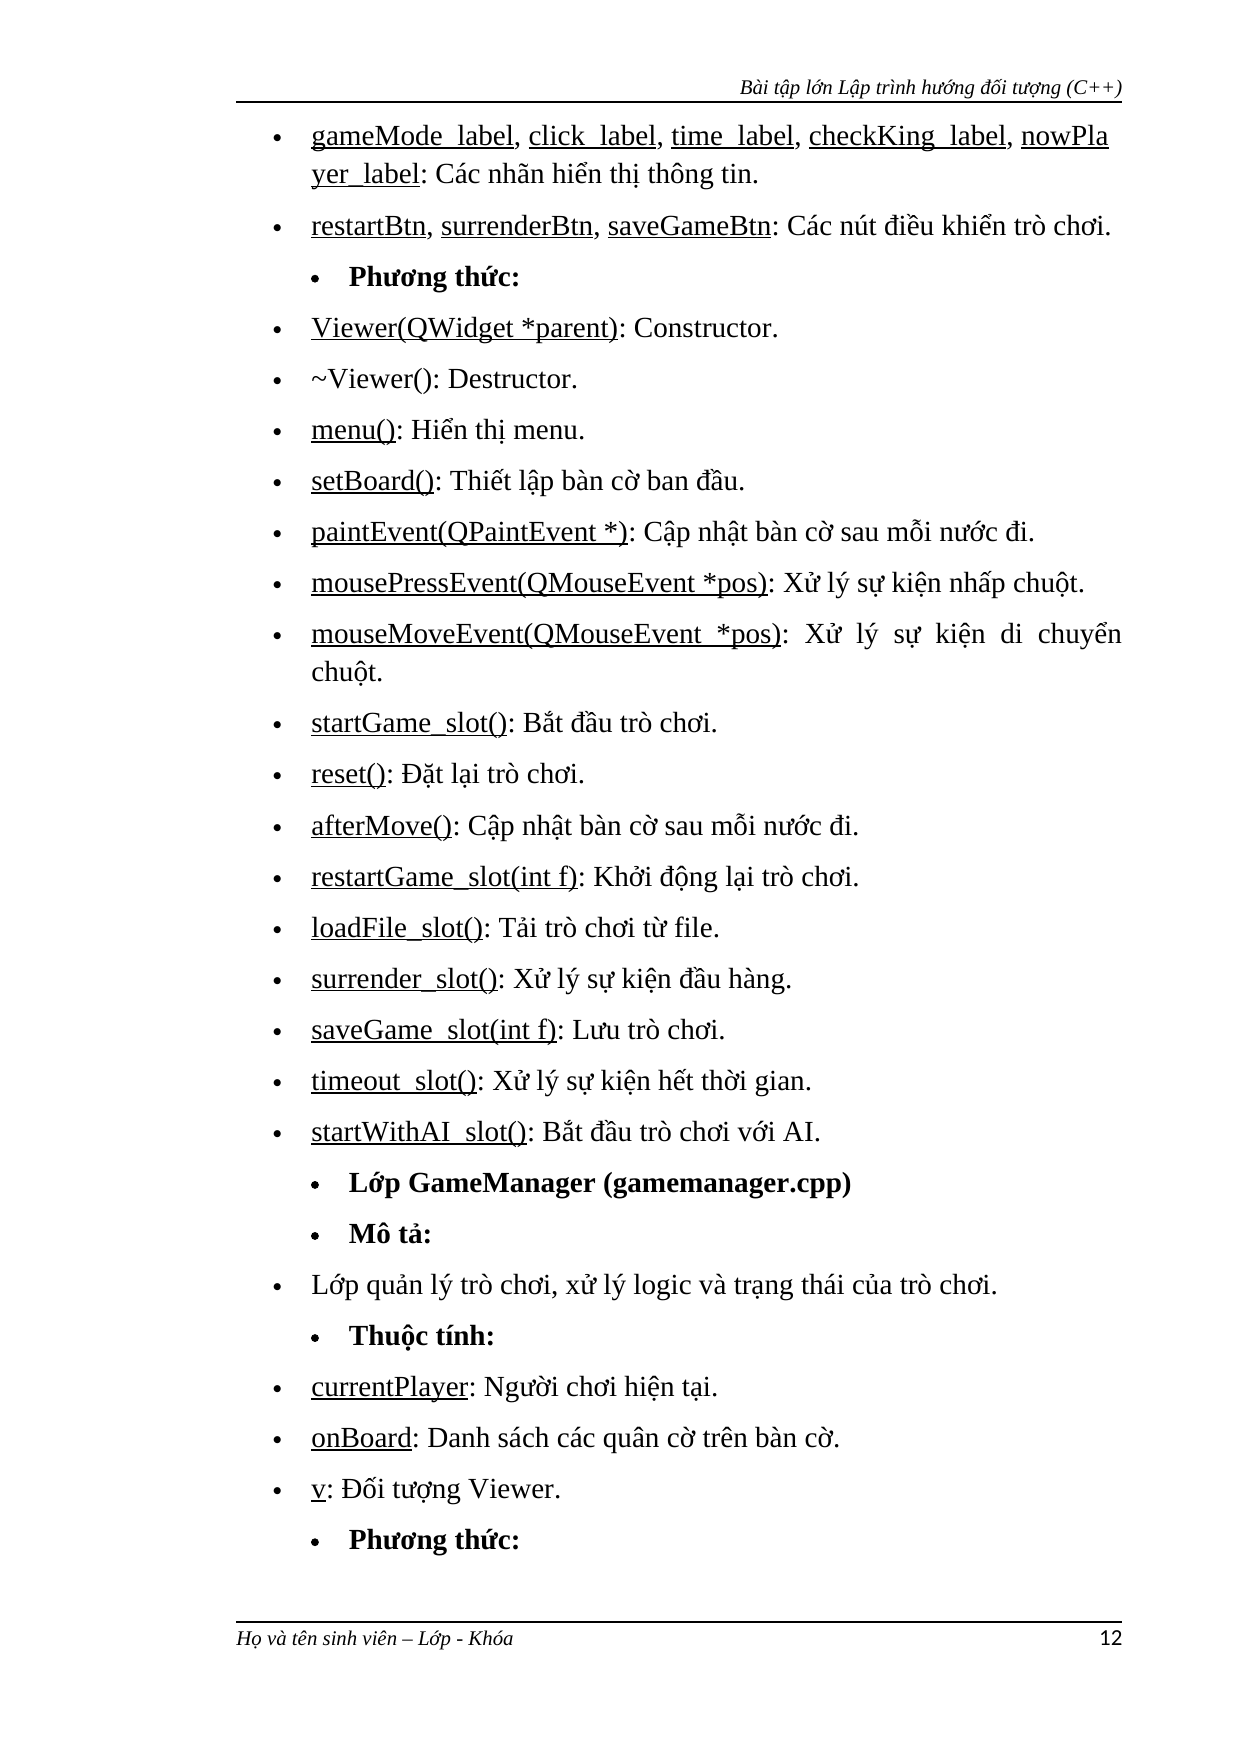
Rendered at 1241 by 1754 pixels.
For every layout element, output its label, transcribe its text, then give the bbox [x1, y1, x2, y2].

list afterMove(): Cập nhật bàn cờ sau mỗi nước đi. [274, 808, 1122, 841]
list setBoard(): Thiết lập bàn cờ ban đầu. [274, 463, 1122, 496]
list surrender_slot(): Xử lý sự kiện đầu hàng. [274, 961, 1122, 994]
list startGame_slot(): Bắt đầu trò chơi. [274, 706, 1122, 739]
list mouseMoveEvent(QMouseEvent *pos): Xử lý sự kiện di chuyển chuột. [274, 616, 1122, 688]
list v: Đối tượng Viewer. [274, 1471, 1122, 1505]
list Phương thức: [311, 259, 1122, 292]
list Mô tả: [311, 1216, 1122, 1249]
list restartBtn, surrenderBtn, saveGameBtn: Các nút điều khiển trò chơi. [274, 208, 1122, 241]
list ~Viewer(): Destructor. [274, 361, 1122, 394]
list gameMode_label, click_label, time_label, checkKing_label, nowPlayer_label: Các nhãn hiển thị thông tin. [274, 118, 1122, 190]
list Lớp quản lý trò chơi, xử lý logic và trạng thái của trò chơi. [274, 1267, 1122, 1301]
list currentPlayer: Người chơi hiện tại. [274, 1369, 1122, 1403]
list Viewer(QWidget *parent): Constructor. [274, 310, 1122, 343]
list reset(): Đặt lại trò chơi. [274, 757, 1122, 790]
list Phương thức: [311, 1522, 1122, 1556]
list menu(): Hiển thị menu. [274, 412, 1122, 445]
list Lớp GameManager (gamemanager.cpp) [311, 1165, 1122, 1198]
list startWithAI_slot(): Bắt đầu trò chơi với AI. [274, 1114, 1122, 1147]
list loadFile_slot(): Tải trò chơi từ file. [274, 910, 1122, 943]
list timeout_slot(): Xử lý sự kiện hết thời gian. [274, 1063, 1122, 1096]
list paintEvent(QPaintEvent *): Cập nhật bàn cờ sau mỗi nước đi. [274, 514, 1122, 547]
list restartGame_slot(int f): Khởi động lại trò chơi. [274, 859, 1122, 892]
list onBoard: Danh sách các quân cờ trên bàn cờ. [274, 1420, 1122, 1454]
list saveGame_slot(int f): Lưu trò chơi. [274, 1012, 1122, 1045]
list Thuộc tính: [311, 1318, 1122, 1352]
list mousePressEvent(QMouseEvent *pos): Xử lý sự kiện nhấp chuột. [274, 565, 1122, 598]
